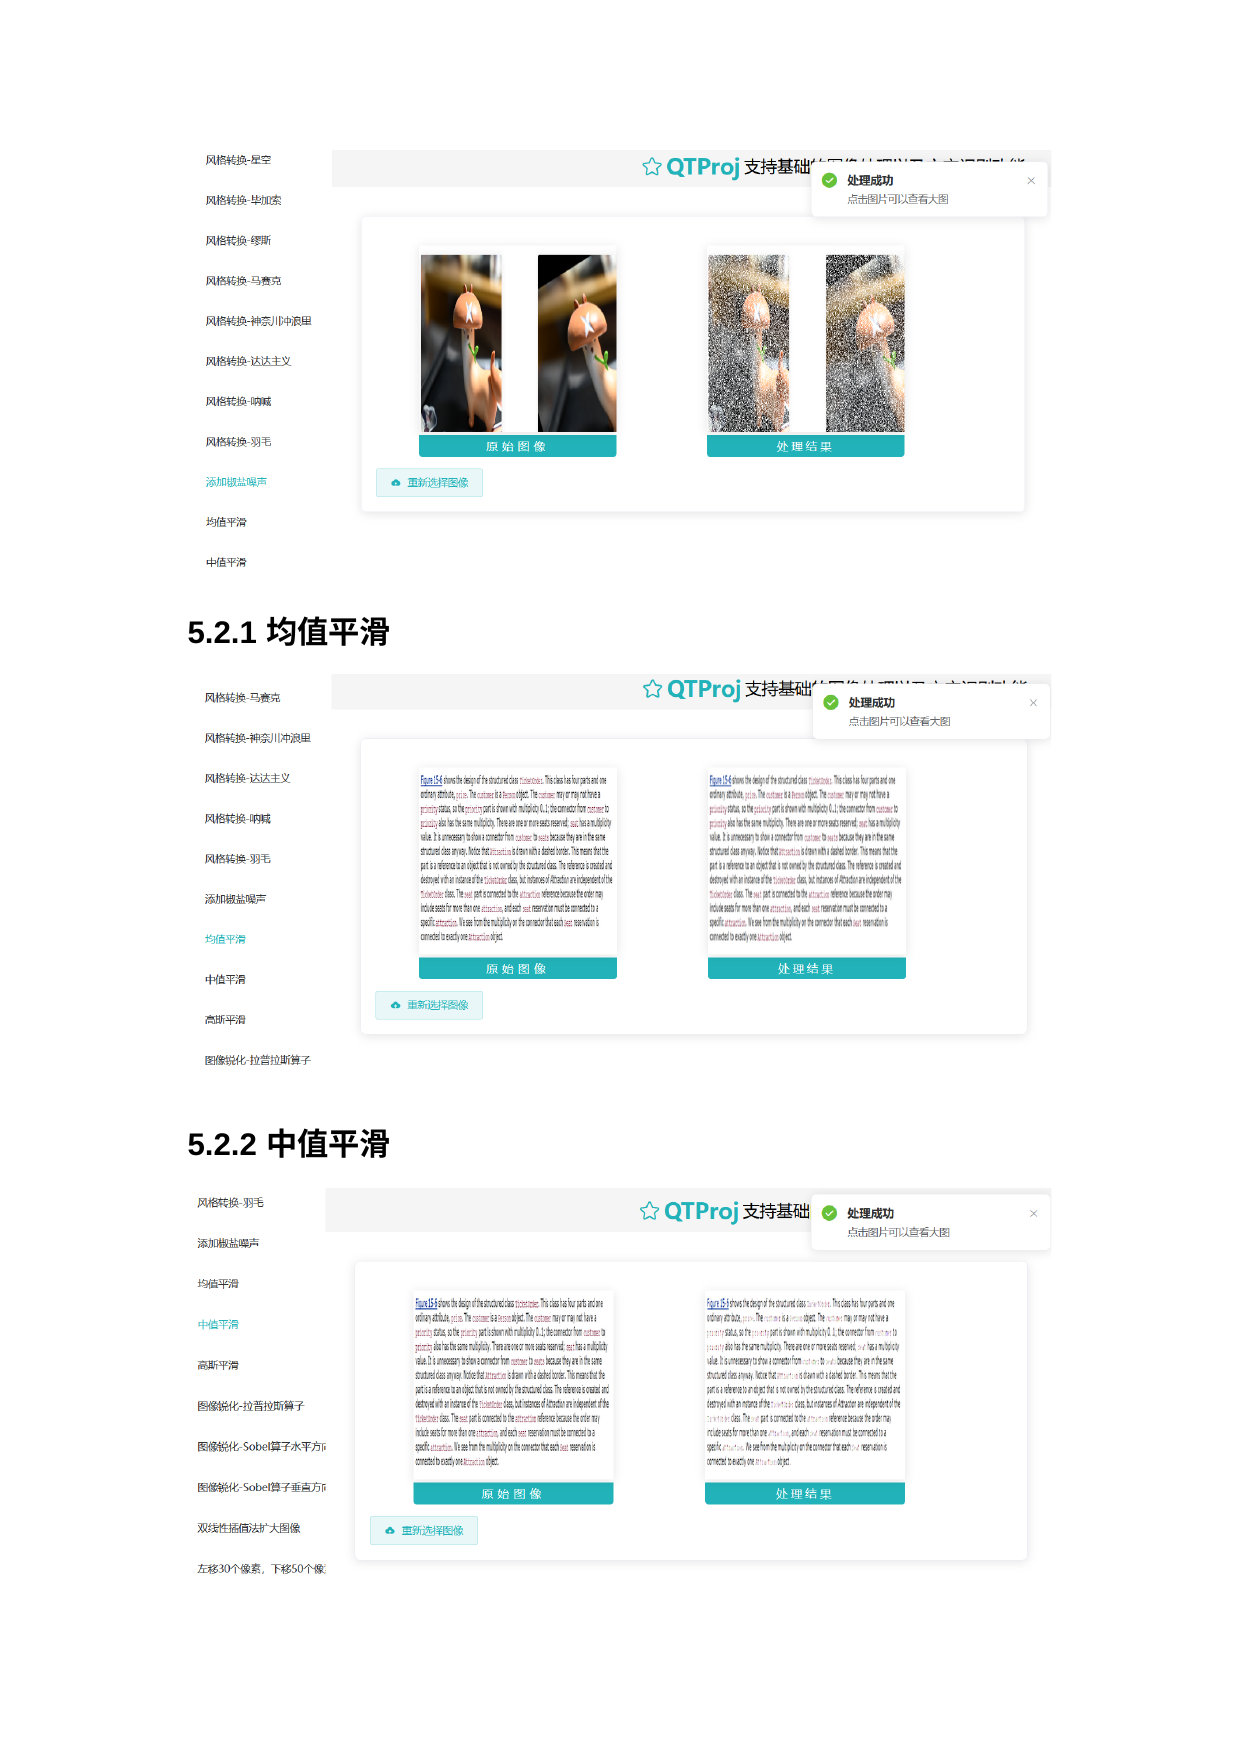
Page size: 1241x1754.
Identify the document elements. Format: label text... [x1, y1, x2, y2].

text 5.2.1 均值平滑 [187, 607, 1053, 653]
text 5.2.2 中值平滑 [187, 1119, 1053, 1164]
picture [188, 674, 1052, 1082]
picture [188, 1185, 1052, 1592]
picture [188, 150, 1052, 571]
